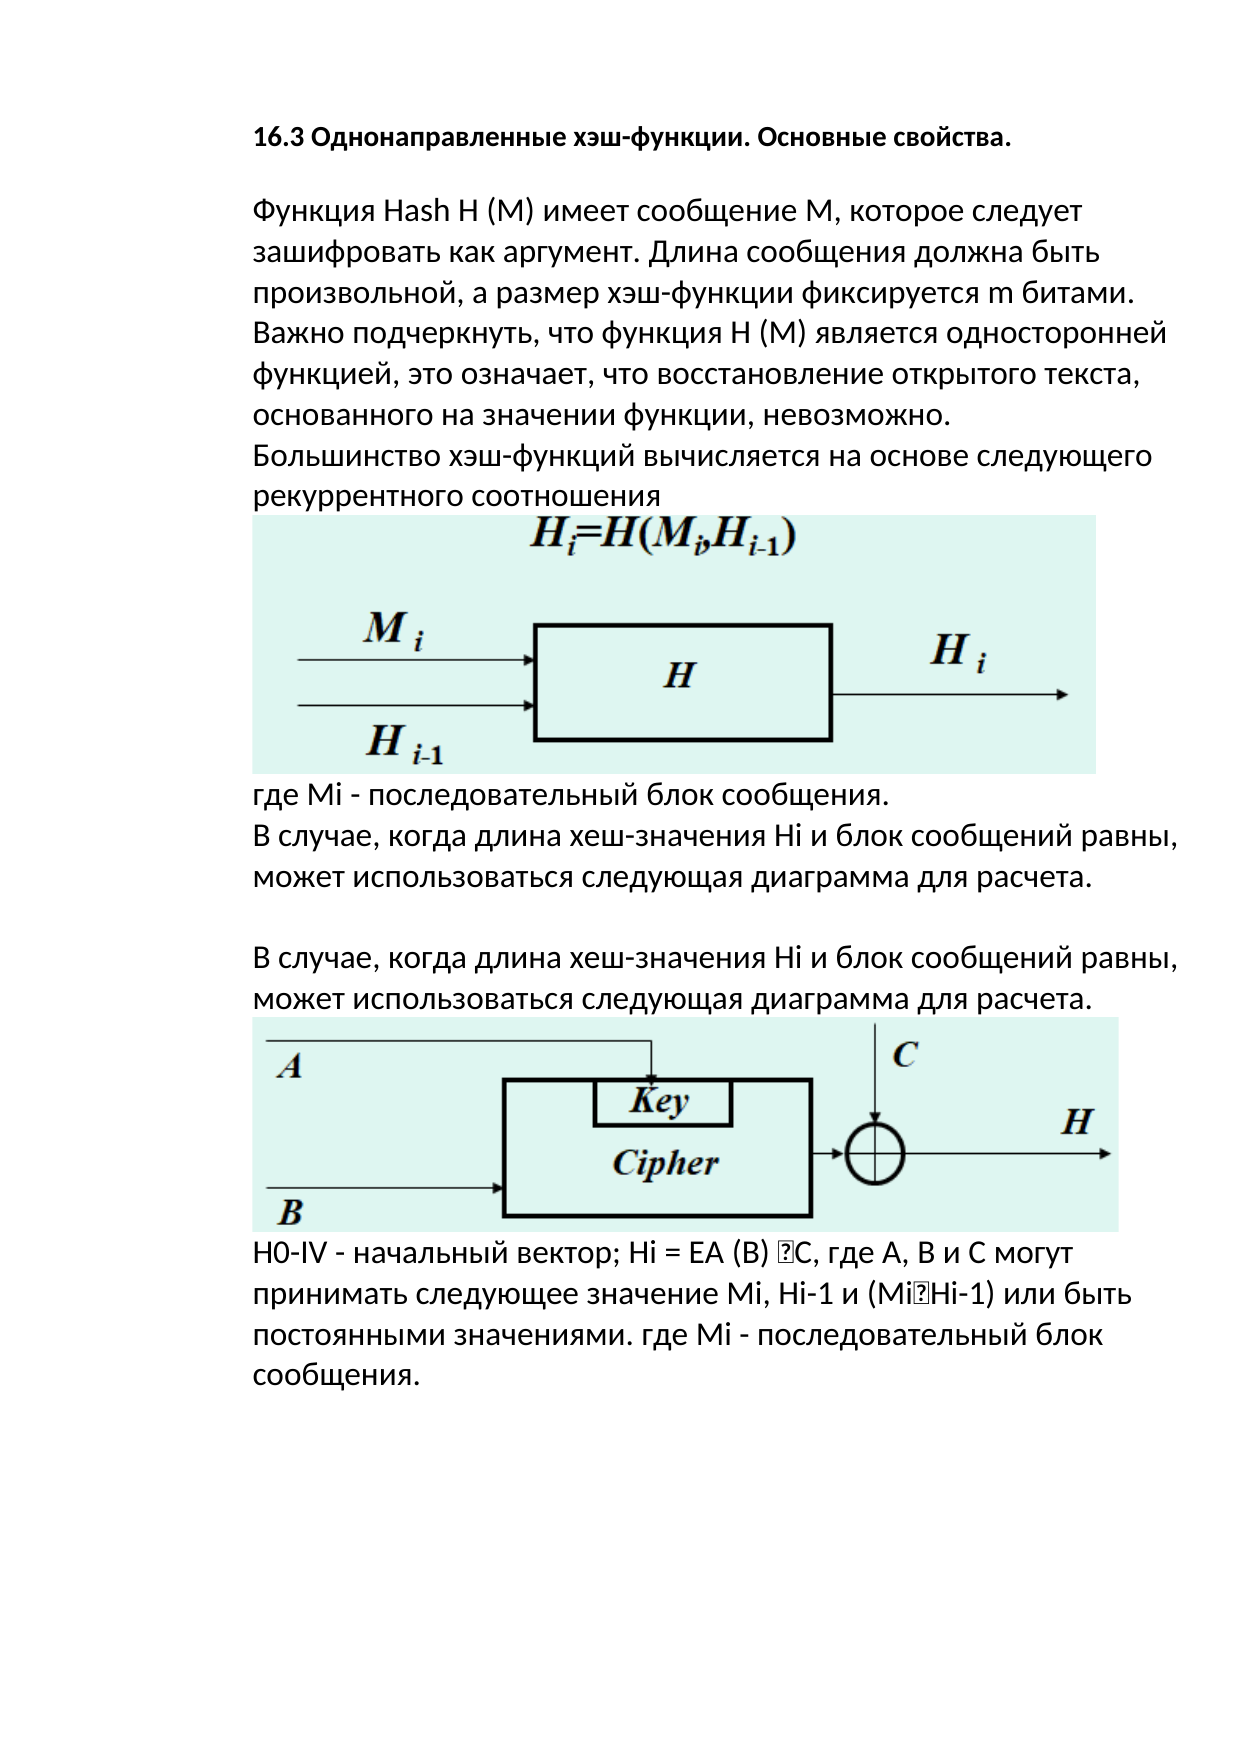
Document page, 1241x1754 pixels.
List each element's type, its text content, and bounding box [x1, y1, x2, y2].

text где Mi - последовательный блок сообщения. [252, 773, 1190, 814]
text Большинство хэш-функций вычисляется на основе следующего рекуррентного соотношения [252, 434, 1190, 515]
text В случае, когда длина хеш-значения Hi и блок сообщений равны, может использоваться следующая диаграмма для расчета. [252, 814, 1190, 896]
text В случае, когда длина хеш-значения Hi и блок сообщений равны, может использоваться следующая диаграмма для расчета. [252, 936, 1190, 1018]
picture [252, 1017, 1119, 1232]
text 16.3 Однонаправленные хэш-функции. Основные свойства. [252, 118, 1190, 154]
text H0-IV - начальный вектор; Hi = EA (B) C, где A, B и C могут принимать следующее значение Mi, Hi-1 и (MiHi-1) или быть постоянными значениями. где Mi - последовательный блок сообщения. [252, 1231, 1190, 1394]
picture [252, 515, 1096, 774]
text Функция Hash H (M) имеет сообщение M, которое следует зашифровать как аргумент. Длина сообщения должна быть произвольной, а размер хэш-функции фиксируется m битами. Важно подчеркнуть, что функция H (M) является односторонней функцией, это означает, что восстановление открытого текста, основанного на значении функции, невозможно. [252, 189, 1190, 434]
